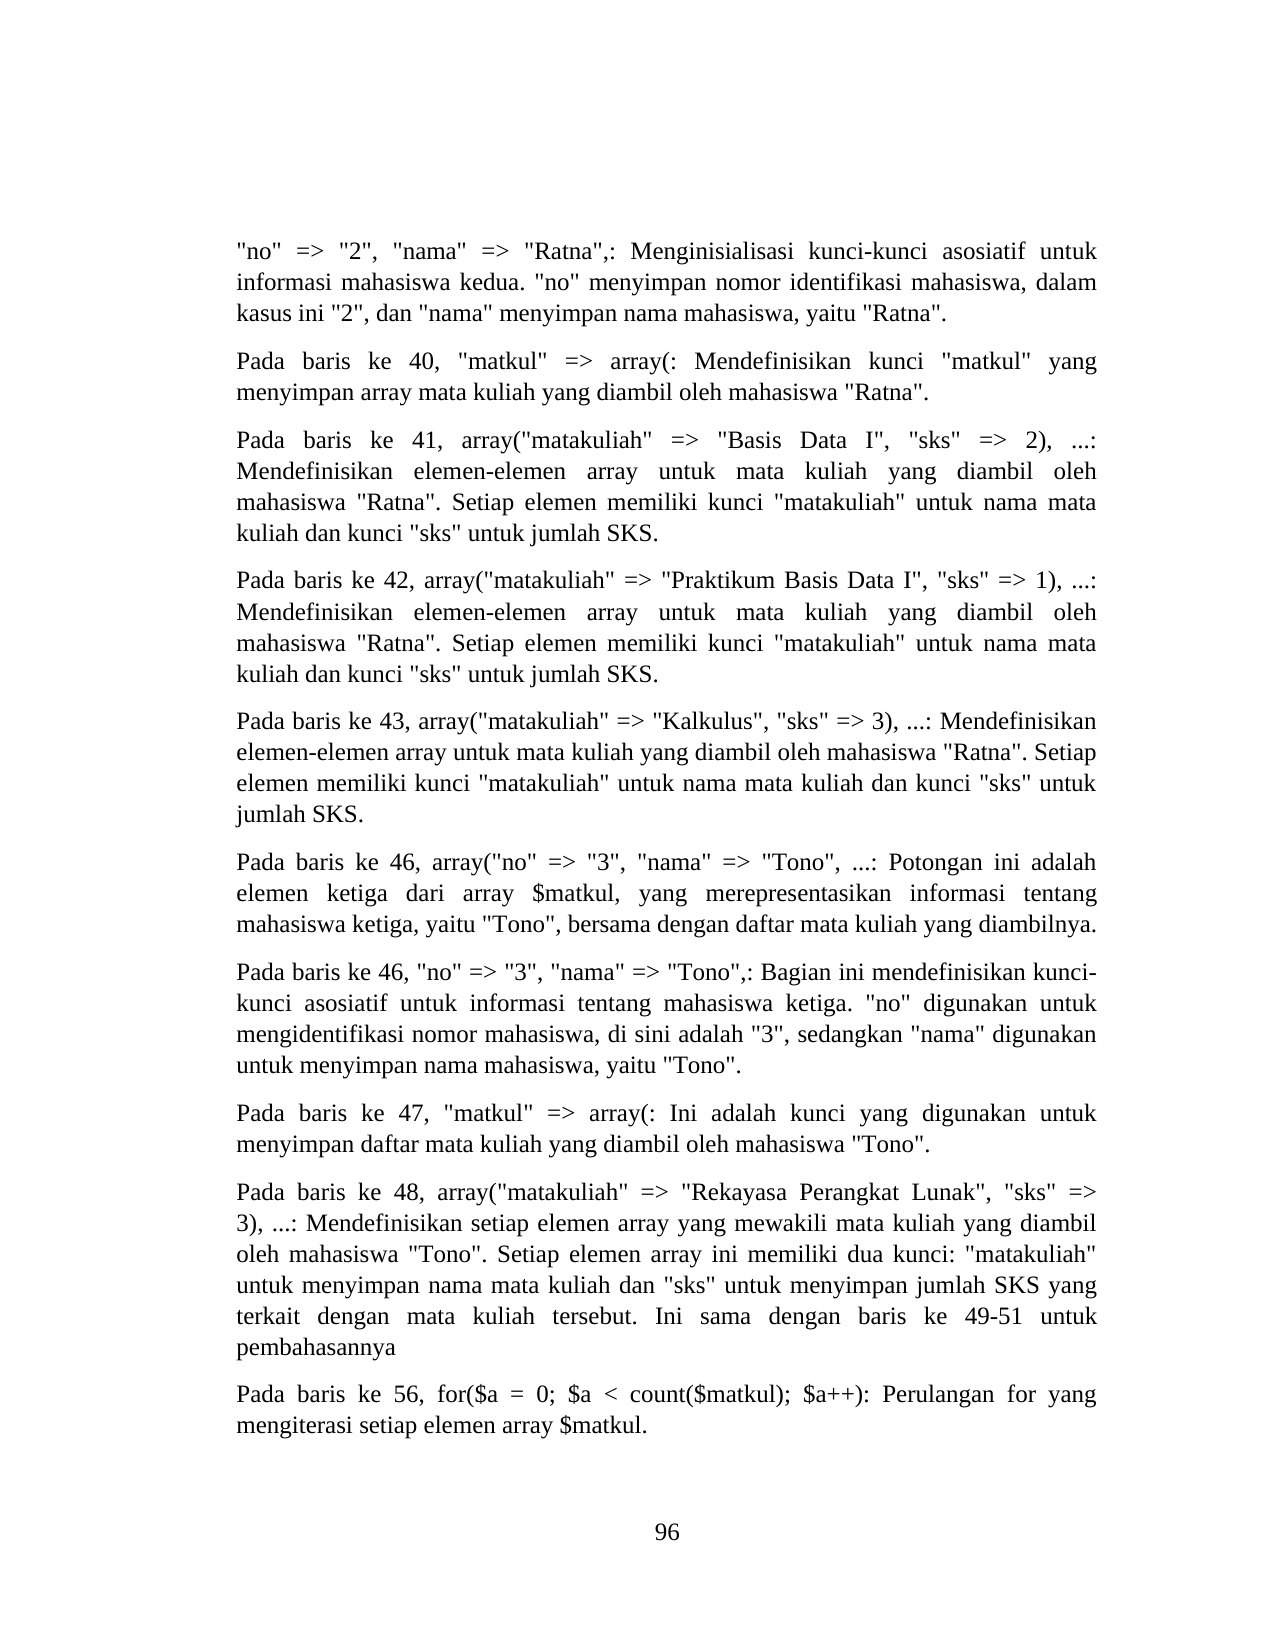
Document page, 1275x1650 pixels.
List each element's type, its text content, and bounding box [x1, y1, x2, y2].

text Pada baris ke 41, array("matakuliah" => "Basis Data I", "sks" => 2), ...: Mendefinisikan elemen-elemen array untuk mata kuliah yang diambil oleh mahasiswa "Ratna". Setiap elemen memiliki kunci "matakuliah" untuk nama mata kuliah dan kunci "sks" untuk jumlah SKS. [236, 425, 1098, 547]
text Pada baris ke 46, "no" => "3", "nama" => "Tono",: Bagian ini mendefinisikan kunci-kunci asosiatif untuk informasi tentang mahasiswa ketiga. "no" digunakan untuk mengidentifikasi nomor mahasiswa, di sini adalah "3", sedangkan "nama" digunakan untuk menyimpan nama mahasiswa, yaitu "Tono". [236, 957, 1098, 1079]
text Pada baris ke 47, "matkul" => array(: Ini adalah kunci yang digunakan untuk menyimpan daftar mata kuliah yang diambil oleh mahasiswa "Tono". [236, 1098, 1098, 1158]
text Pada baris ke 42, array("matakuliah" => "Praktikum Basis Data I", "sks" => 1), ...: Mendefinisikan elemen-elemen array untuk mata kuliah yang diambil oleh mahasiswa "Ratna". Setiap elemen memiliki kunci "matakuliah" untuk nama mata kuliah dan kunci "sks" untuk jumlah SKS. [236, 566, 1098, 687]
text Pada baris ke 46, array("no" => "3", "nama" => "Tono", ...: Potongan ini adalah elemen ketiga dari array $matkul, yang merepresentasikan informasi tentang mahasiswa ketiga, yaitu "Tono", bersama dengan daftar mata kuliah yang diambilnya. [236, 847, 1098, 938]
text Pada baris ke 56, for($a = 0; $a < count($matkul); $a++): Perulangan for yang mengiterasi setiap elemen array $matkul. [236, 1379, 1098, 1439]
text Pada baris ke 48, array("matakuliah" => "Rekayasa Perangkat Lunak", "sks" => 3), ...: Mendefinisikan setiap elemen array yang mewakili mata kuliah yang diambil oleh mahasiswa "Tono". Setiap elemen array ini memiliki dua kunci: "matakuliah" untuk menyimpan nama mata kuliah dan "sks" untuk menyimpan jumlah SKS yang terkait dengan mata kuliah tersebut. Ini sama dengan baris ke 49-51 untuk pembahasannya [236, 1177, 1098, 1361]
text Pada baris ke 43, array("matakuliah" => "Kalkulus", "sks" => 3), ...: Mendefinisikan elemen-elemen array untuk mata kuliah yang diambil oleh mahasiswa "Ratna". Setiap elemen memiliki kunci "matakuliah" untuk nama mata kuliah dan kunci "sks" untuk jumlah SKS. [236, 706, 1098, 828]
text Pada baris ke 40, "matkul" => array(: Mendefinisikan kunci "matkul" yang menyimpan array mata kuliah yang diambil oleh mahasiswa "Ratna". [236, 346, 1098, 406]
text "no" => "2", "nama" => "Ratna",: Menginisialisasi kunci-kunci asosiatif untuk informasi mahasiswa kedua. "no" menyimpan nomor identifikasi mahasiswa, dalam kasus ini "2", dan "nama" menyimpan nama mahasiswa, yaitu "Ratna". [236, 236, 1098, 327]
